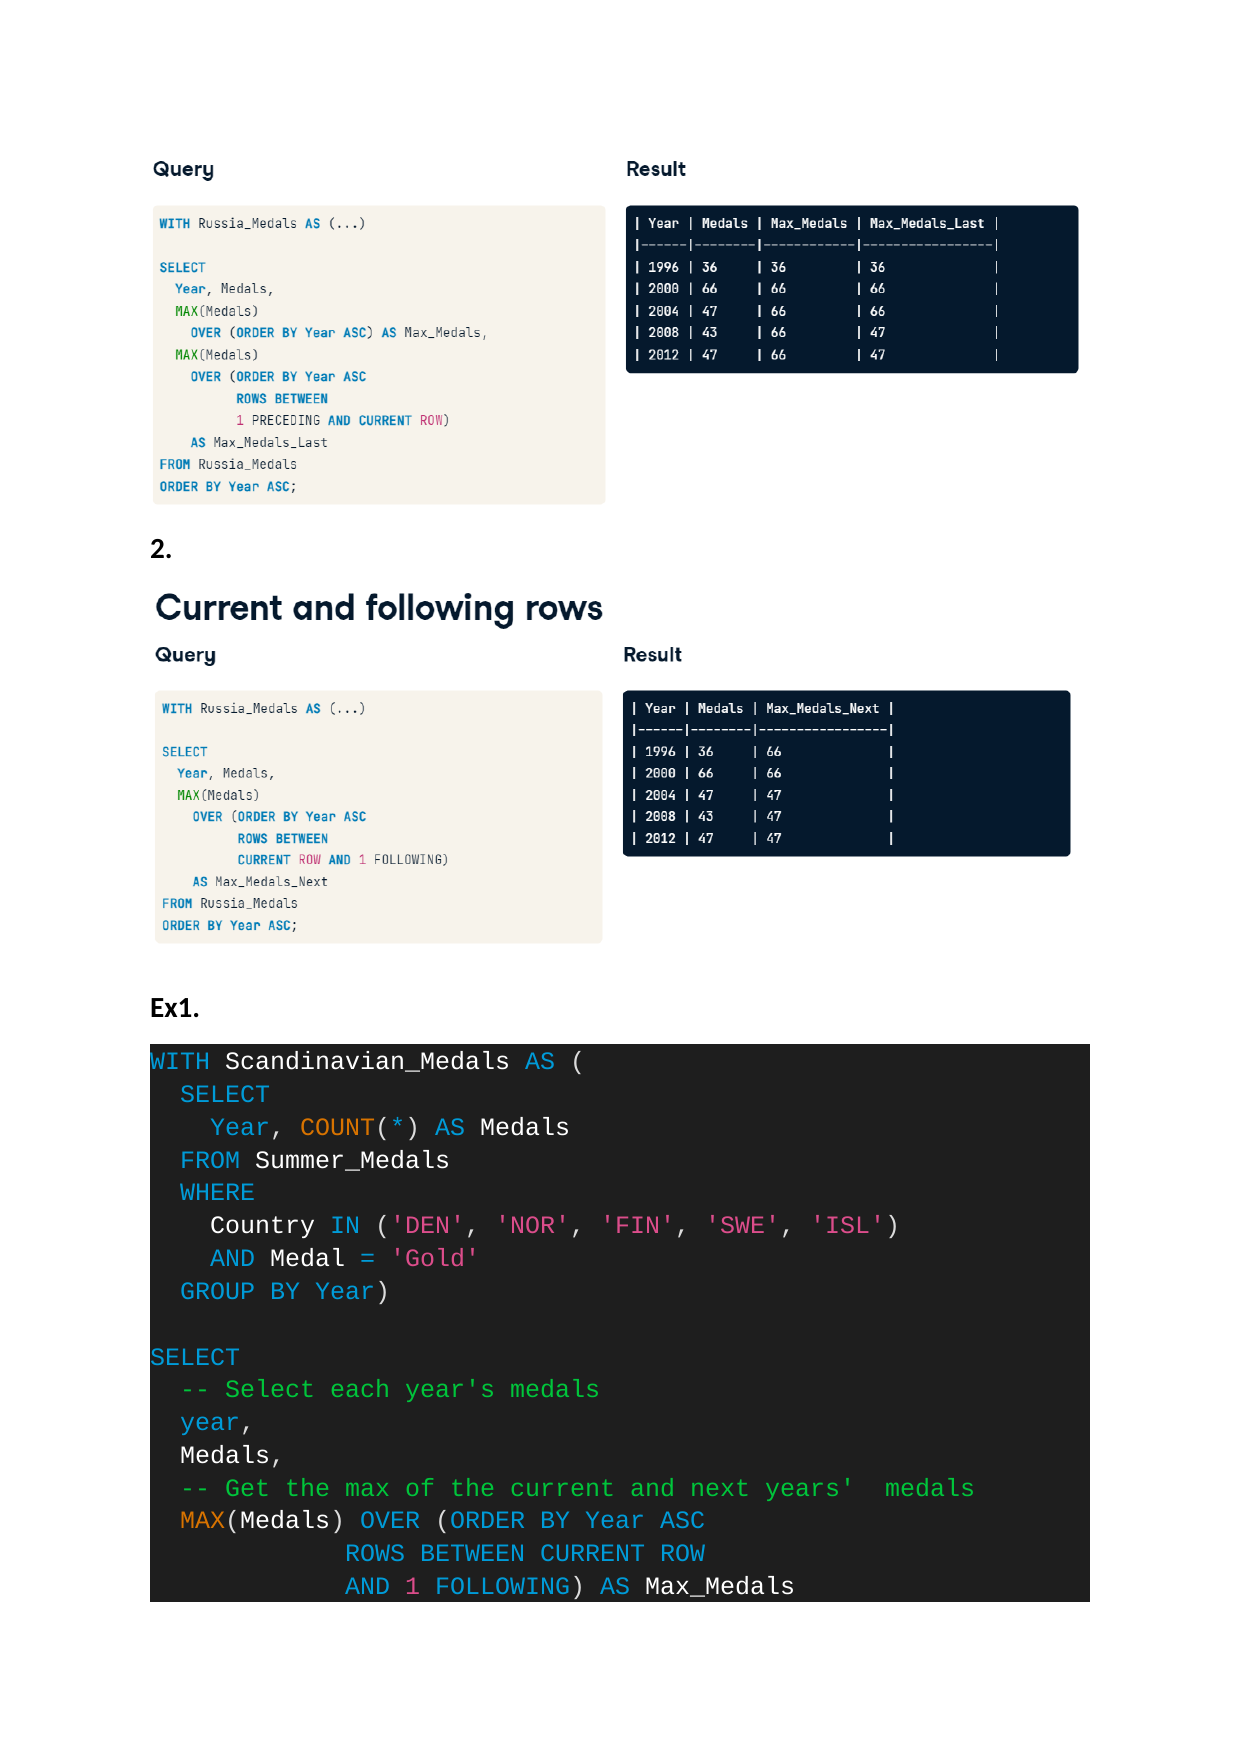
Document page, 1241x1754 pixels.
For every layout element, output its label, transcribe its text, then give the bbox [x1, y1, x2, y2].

text AND 1 FOLLOWING) AS Max_Medals [150, 1569, 1090, 1602]
text Year, COUNT(*) AS Medals [150, 1110, 1090, 1143]
text Medals, [150, 1438, 1090, 1471]
picture [150, 585, 1091, 971]
text -- Select each year's medals [150, 1372, 1090, 1405]
text 2. [150, 531, 1090, 566]
text SELECT [150, 1339, 1090, 1372]
text AND Medal = 'Gold' [150, 1241, 1090, 1274]
text Country IN ('DEN', 'NOR', 'FIN', 'SWE', 'ISL') [150, 1208, 1090, 1241]
text Ex1. [150, 989, 1090, 1025]
text SELECT [150, 1077, 1090, 1110]
text MAX(Medals) OVER (ORDER BY Year ASC [150, 1504, 1090, 1536]
text GROUP BY Year) [150, 1274, 1090, 1307]
text WHERE [150, 1176, 1090, 1208]
text -- Get the max of the current and next years' medals [150, 1471, 1090, 1504]
picture [150, 150, 1091, 512]
text year, [150, 1405, 1090, 1438]
text ROWS BETWEEN CURRENT ROW [150, 1536, 1090, 1569]
text WITH Scandinavian_Medals AS ( [150, 1044, 1090, 1077]
text FROM Summer_Medals [150, 1143, 1090, 1176]
